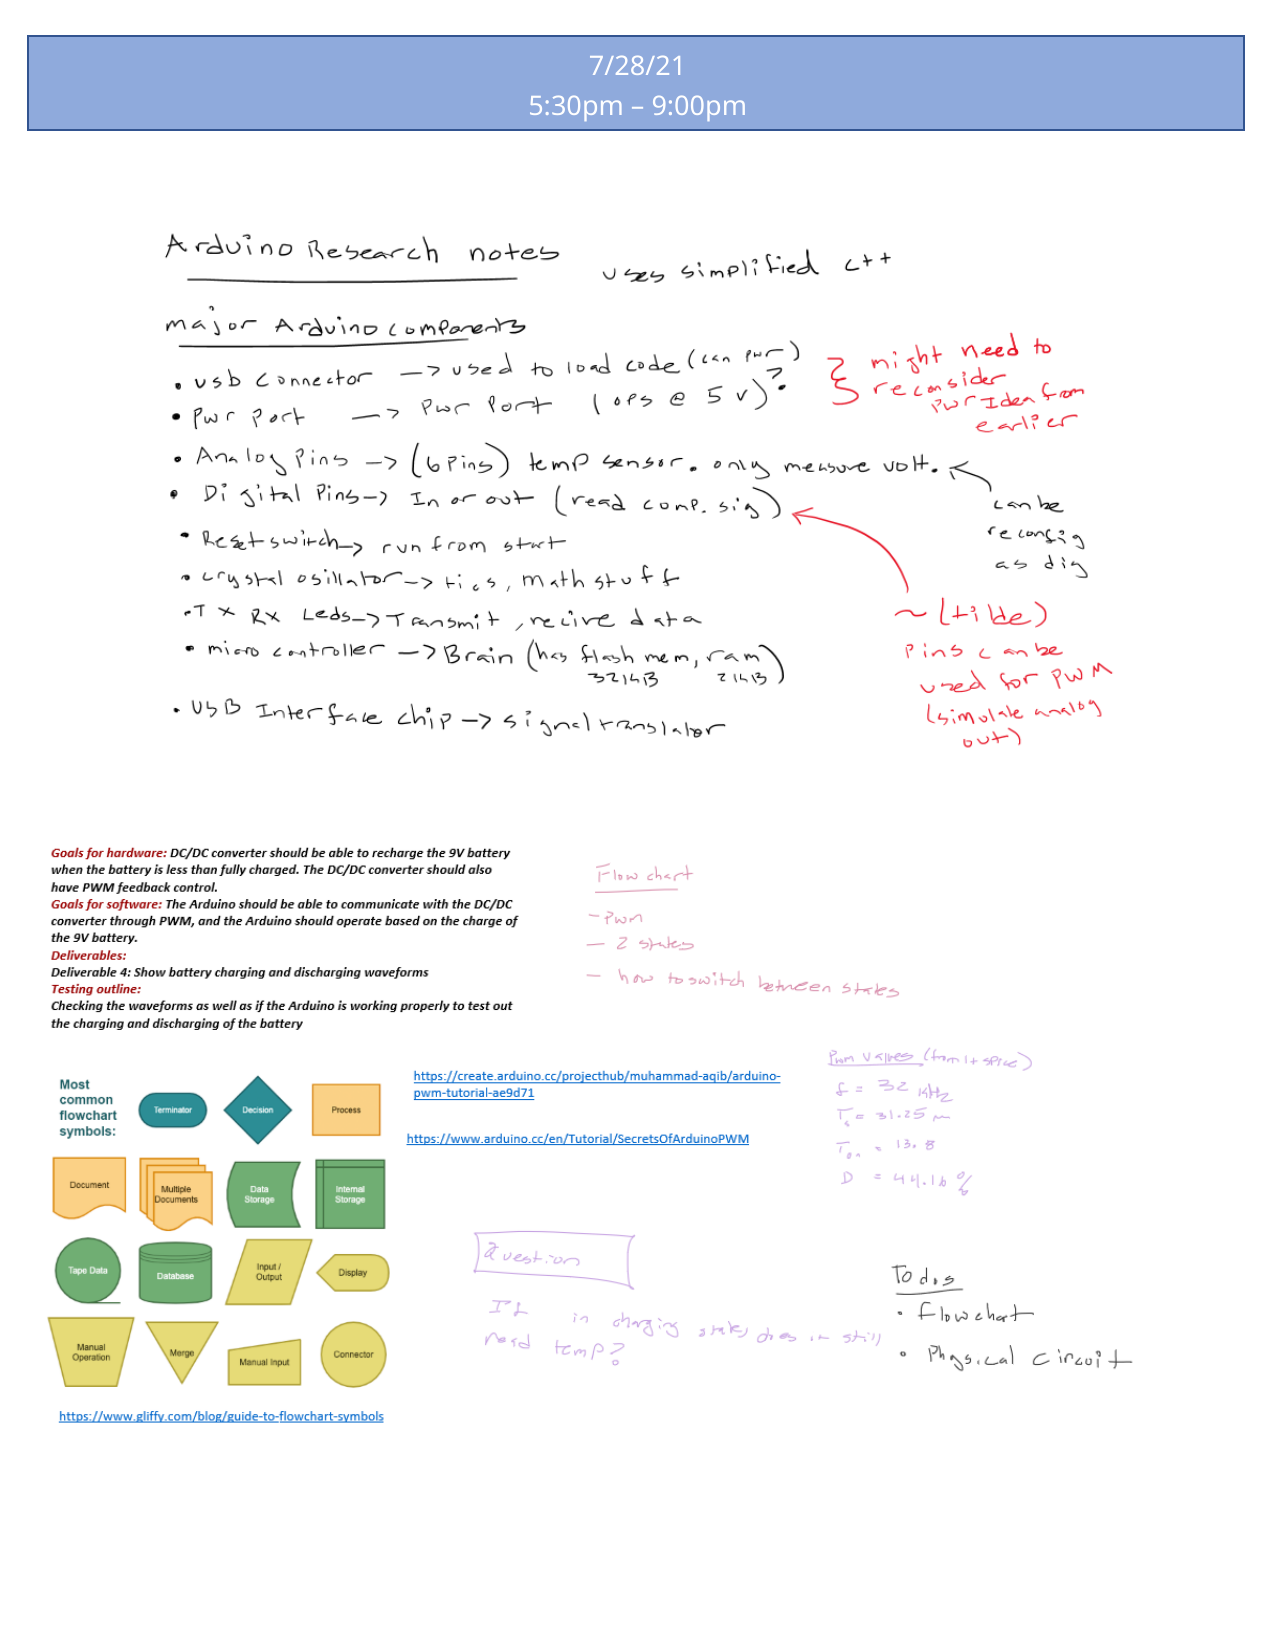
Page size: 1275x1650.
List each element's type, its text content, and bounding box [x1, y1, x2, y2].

subtitle 5:30pm – 9:00pm [150, 87, 1125, 123]
subtitle 7/28/21 [150, 47, 1125, 84]
picture [150, 208, 1125, 786]
picture [40, 831, 1235, 1476]
